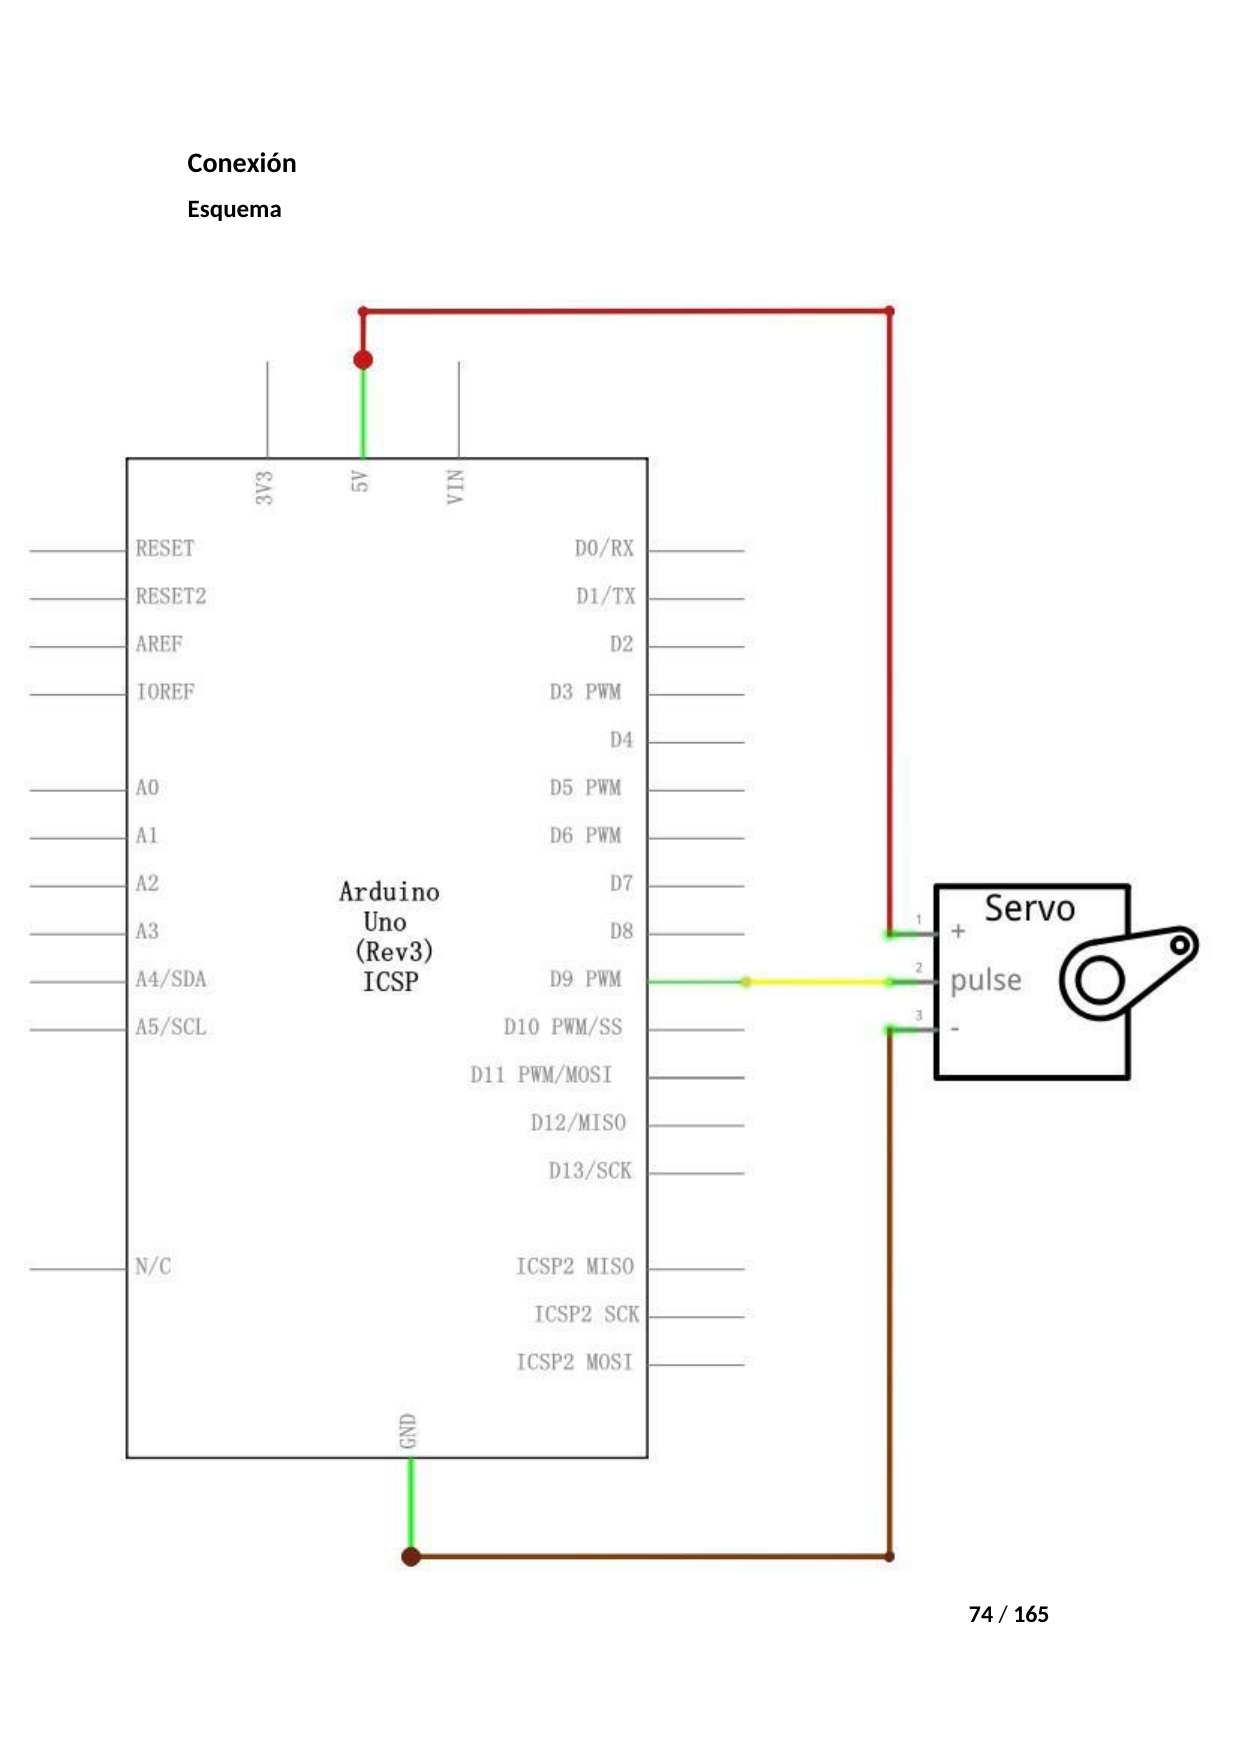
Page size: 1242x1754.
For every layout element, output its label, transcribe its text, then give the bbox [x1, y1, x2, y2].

text Esquema [187, 193, 1092, 223]
picture [0, 276, 1241, 1591]
text 74 / 165 [969, 1599, 1092, 1628]
text Conexión [187, 145, 1092, 180]
